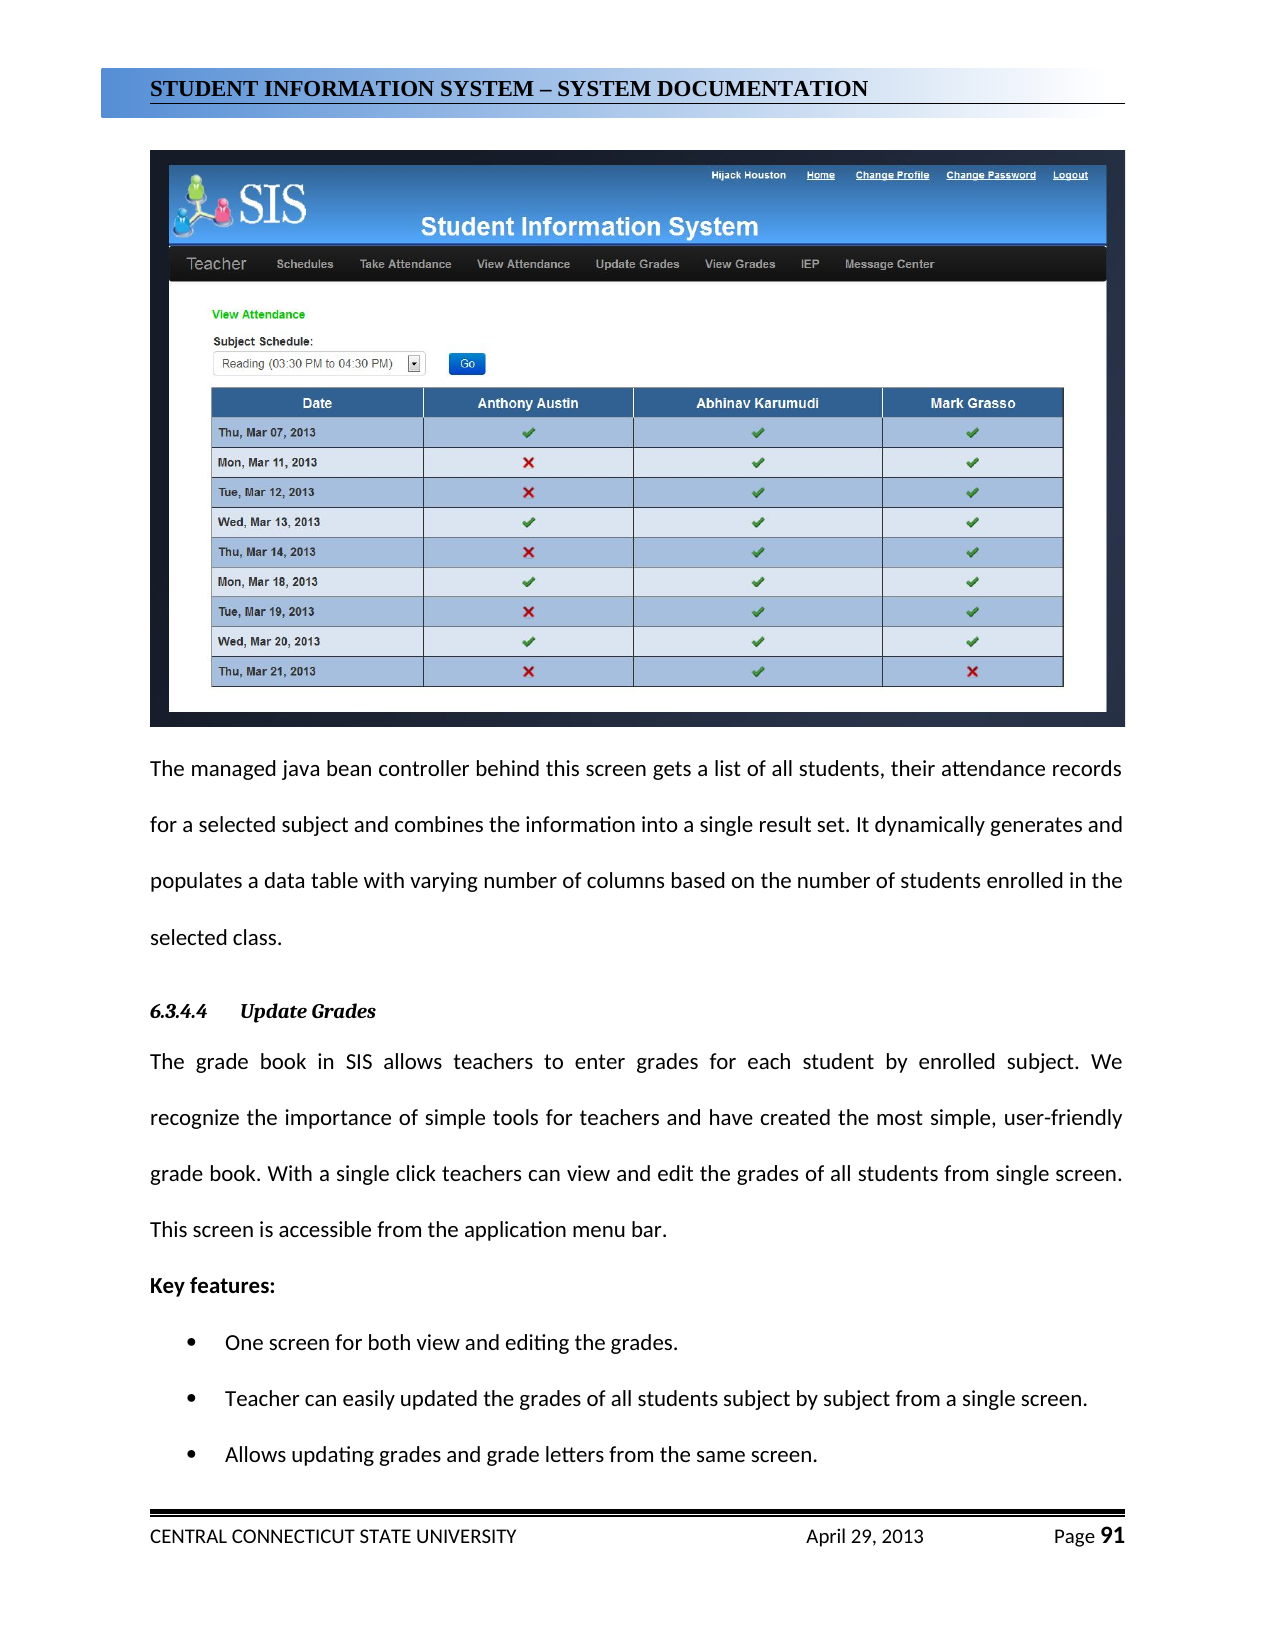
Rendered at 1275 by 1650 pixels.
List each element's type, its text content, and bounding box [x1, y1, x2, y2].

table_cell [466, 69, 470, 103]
list Teacher can easily updated the grades of all students subject by subject from a single screen. [187, 1384, 1125, 1412]
list One screen for both view and editing the grades. [187, 1328, 1125, 1356]
text The managed java bean controller behind this screen gets a list of all students, their attendance records for a selected subject and combines the information into a single result set. It dynamically generates and populates a data table with varying number of columns based on the number of students enrolled in the selected class. [150, 727, 1125, 951]
subtitle Update Grades [150, 999, 1125, 1023]
picture [150, 150, 1125, 727]
text The grade book in SIS allows teachers to enter grades for each student by enrolled subject. We recognize the importance of simple tools for teachers and have created the most simple, user-friendly grade book. With a single click teachers can view and edit the grades of all students from single screen. This screen is accessible from the application menu bar. [150, 1047, 1125, 1244]
list Allows updating grades and grade letters from the same screen. [187, 1440, 1125, 1468]
text Key features: [150, 1272, 1125, 1300]
